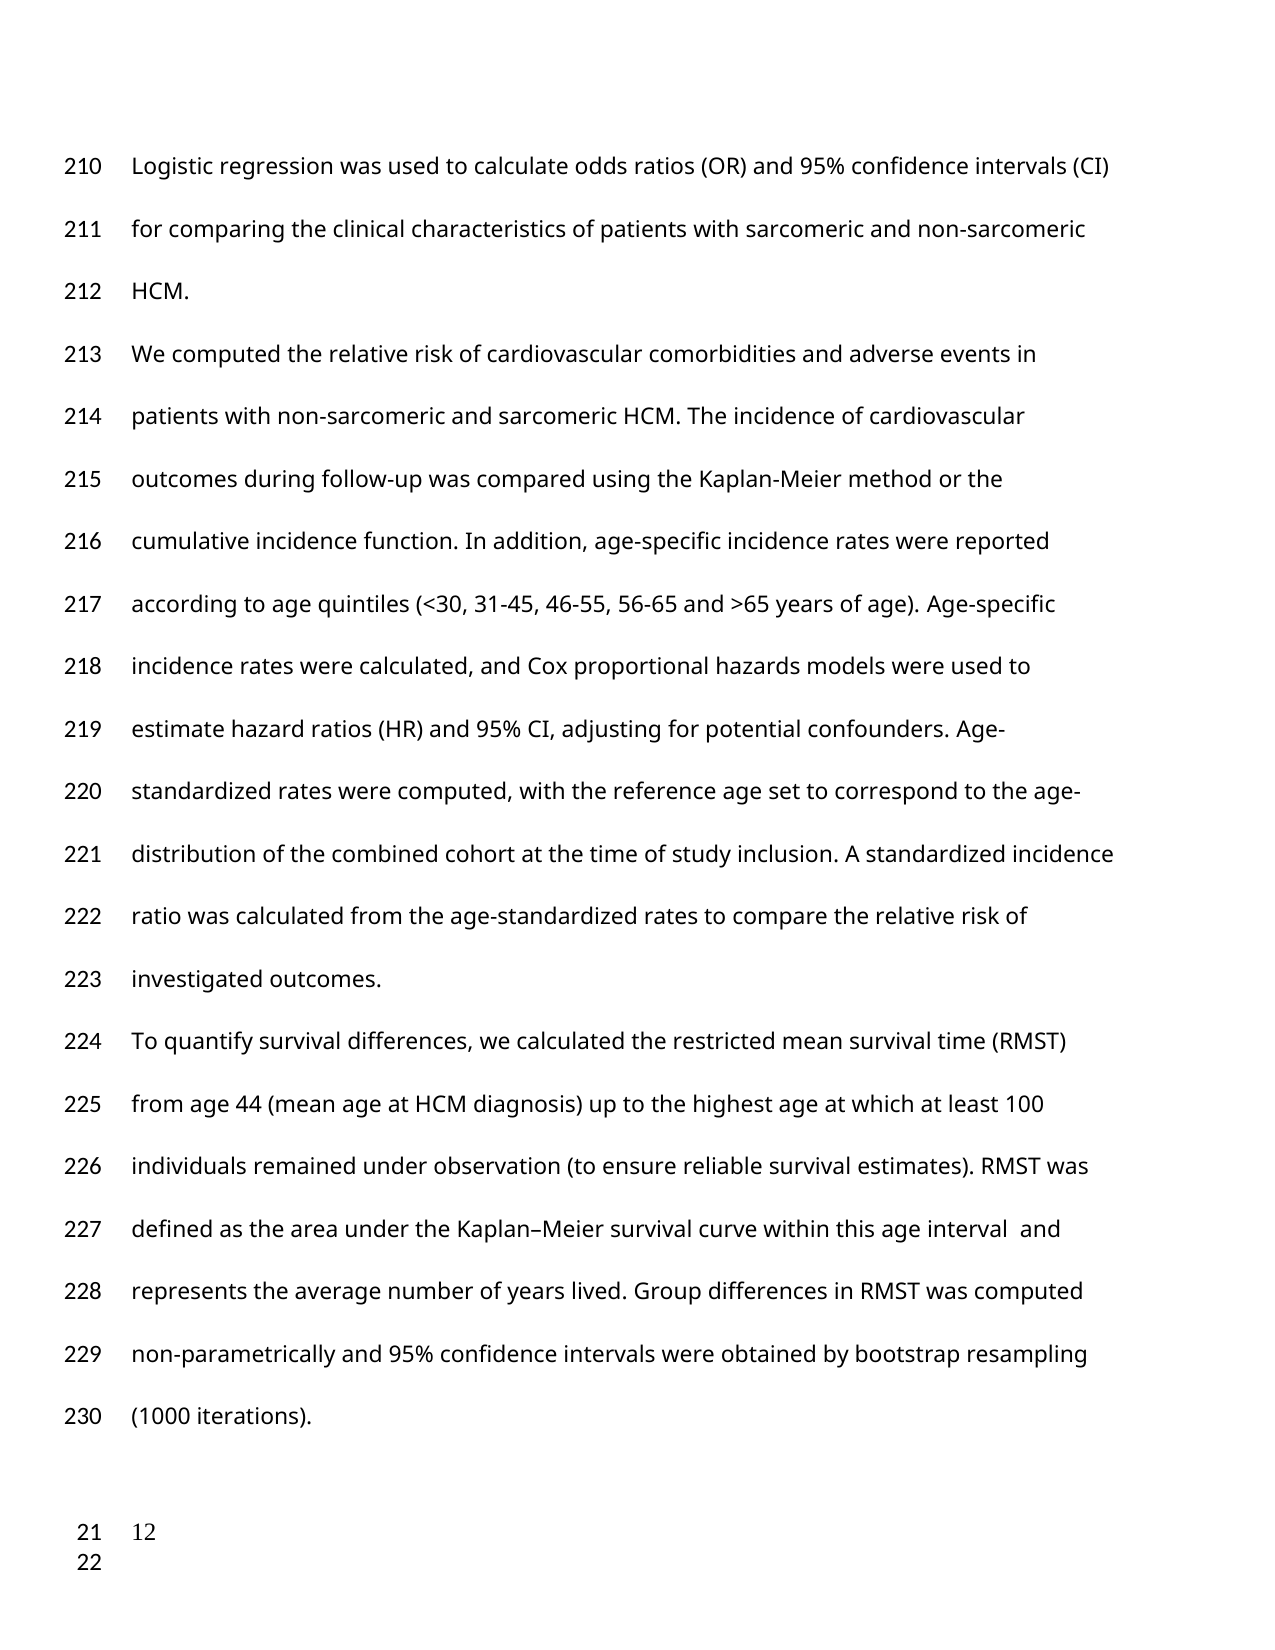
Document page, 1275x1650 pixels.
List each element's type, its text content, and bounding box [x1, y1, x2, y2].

text We computed the relative risk of cardiovascular comorbidities and adverse events in patients with non-sarcomeric and sarcomeric HCM. The incidence of cardiovascular outcomes during follow-up was compared using the Kaplan-Meier method or the cumulative incidence function. In addition, age-specific incidence rates were reported according to age quintiles (<30, 31-45, 46-55, 56-65 and >65 years of age). Age-specific incidence rates were calculated, and Cox proportional hazards models were used to estimate hazard ratios (HR) and 95% CI, adjusting for potential confounders. Age-standardized rates were computed, with the reference age set to correspond to the age-distribution of the combined cohort at the time of study inclusion. A standardized incidence ratio was calculated from the age-standardized rates to compare the relative risk of investigated outcomes. [131, 337, 1125, 994]
text Logistic regression was used to calculate odds ratios (OR) and 95% confidence intervals (CI) for comparing the clinical characteristics of patients with sarcomeric and non-sarcomeric HCM. [131, 150, 1125, 306]
text To quantify survival differences, we calculated the restricted mean survival time (RMST) from age 44 (mean age at HCM diagnosis) up to the highest age at which at least 100 individuals remained under observation (to ensure reliable survival estimates). RMST was defined as the area under the Kaplan–Meier survival curve within this age interval and represents the average number of years lived. Group differences in RMST was computed non-parametrically and 95% confidence intervals were obtained by bootstrap resampling (1000 iterations). [131, 1025, 1125, 1431]
